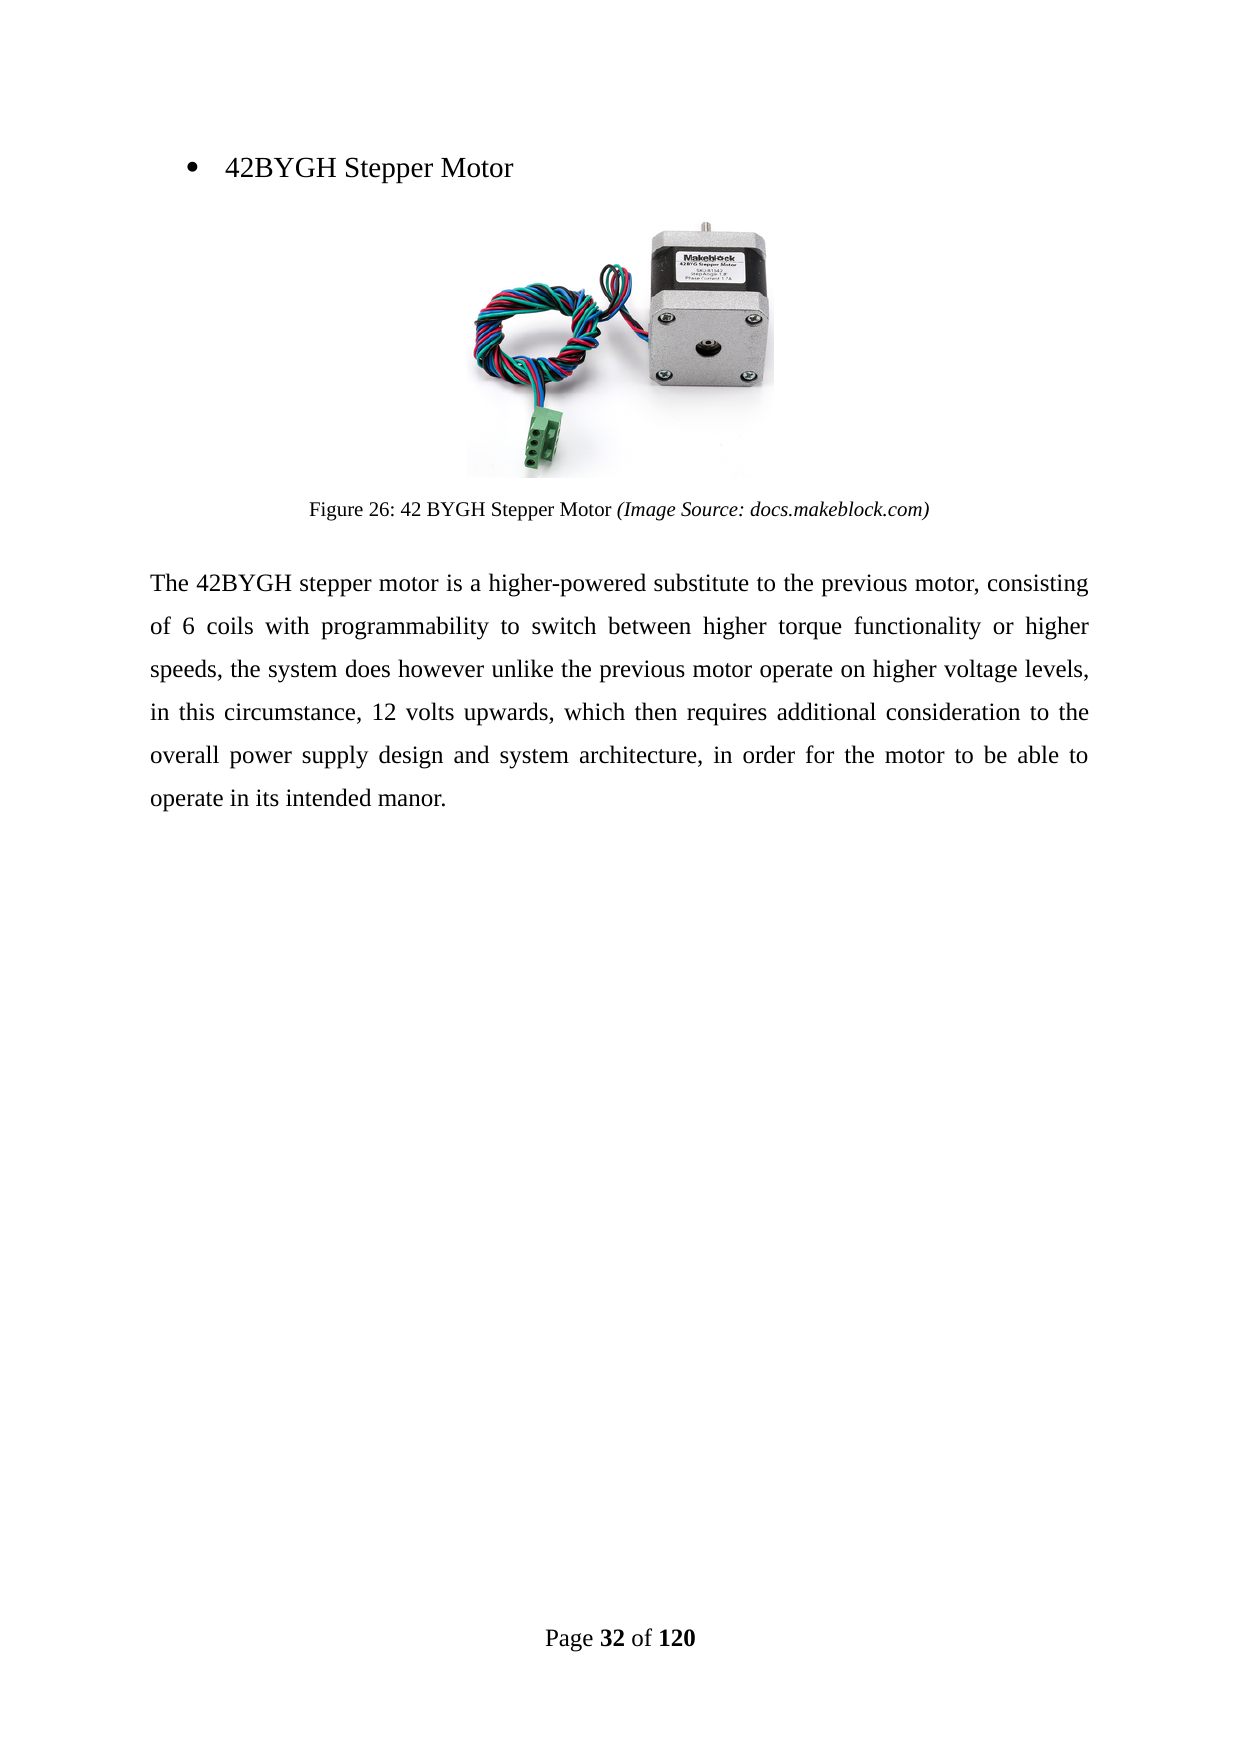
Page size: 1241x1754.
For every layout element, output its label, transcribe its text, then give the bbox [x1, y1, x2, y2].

picture [466, 212, 774, 478]
subtitle 42BYGH Stepper Motor [187, 150, 1090, 184]
text The 42BYGH stepper motor is a higher-powered substitute to the previous motor, consisting of 6 coils with programmability to switch between higher torque functionality or higher speeds, the system does however unlike the previous motor operate on higher voltage levels, in this circumstance, 12 volts upwards, which then requires additional consideration to the overall power supply design and system architecture, in order for the motor to be able to operate in its intended manor. [150, 200, 1090, 812]
